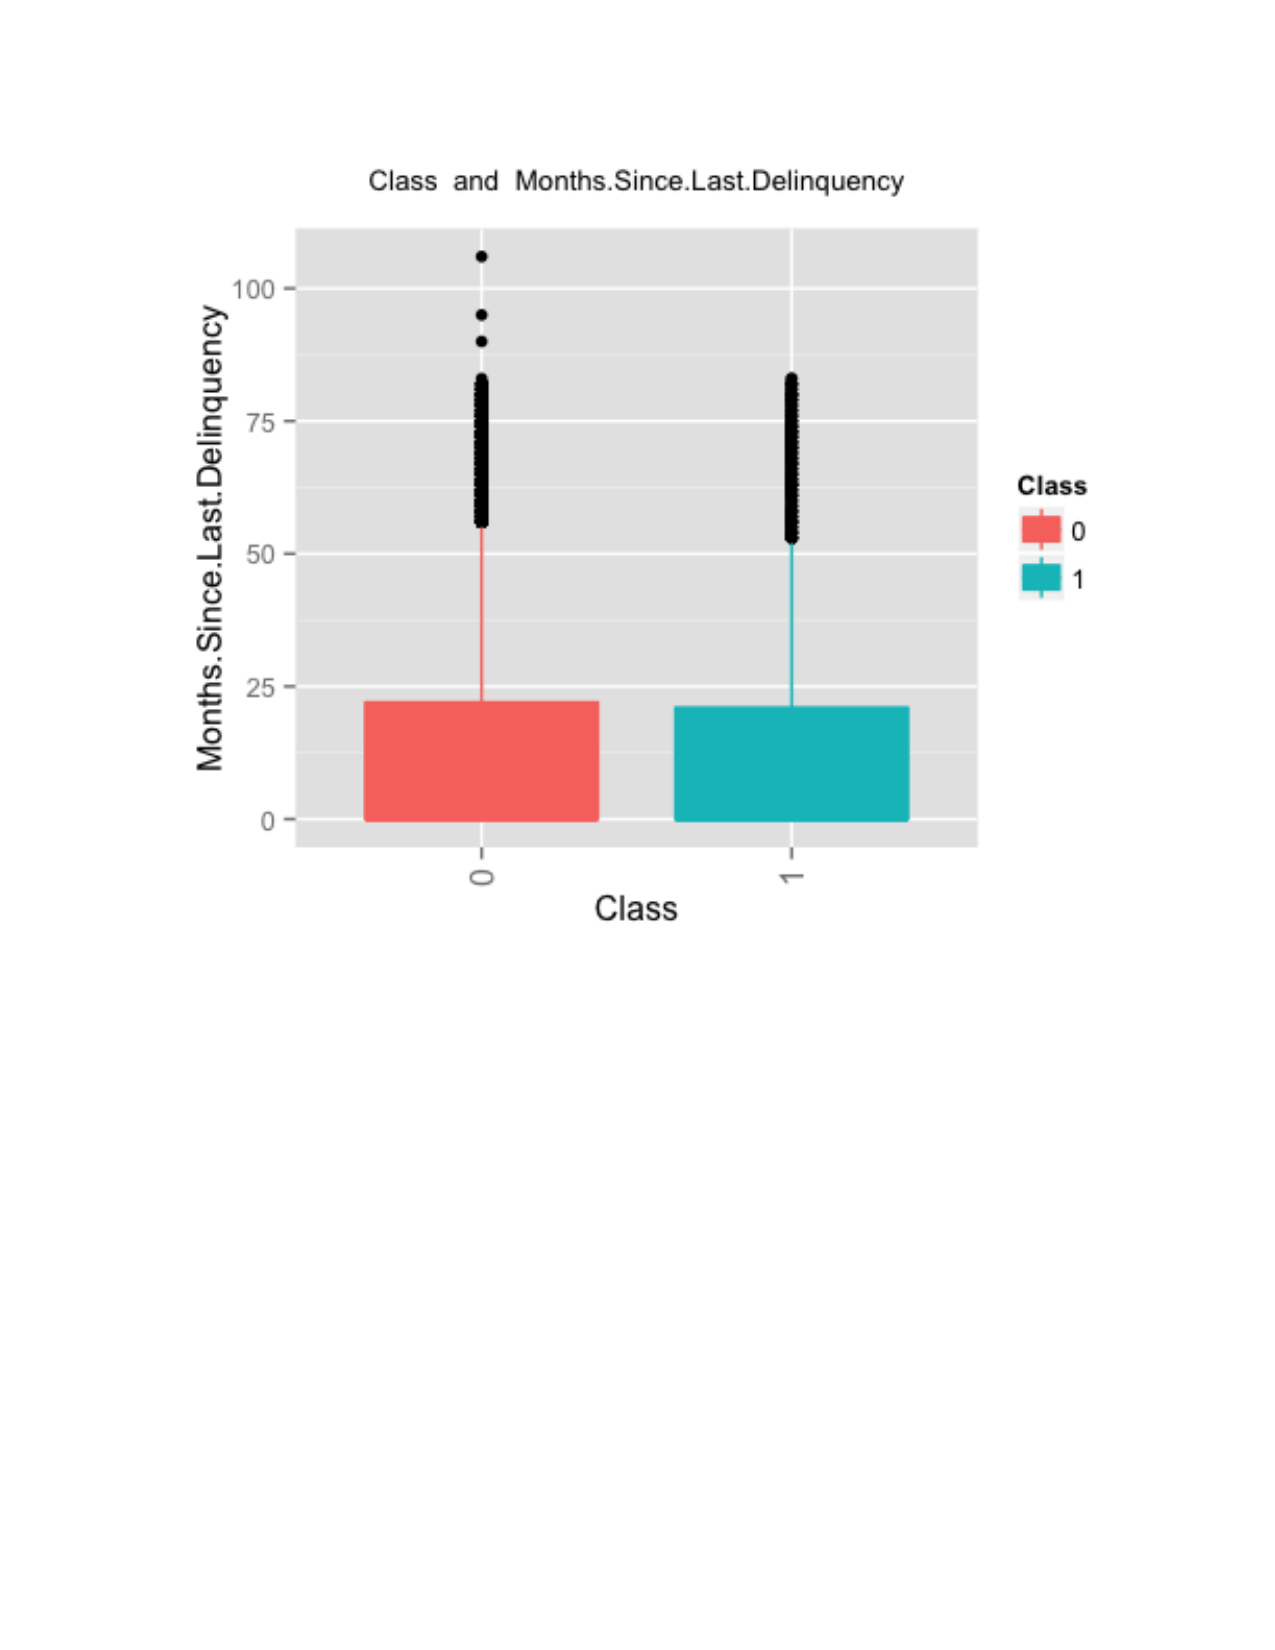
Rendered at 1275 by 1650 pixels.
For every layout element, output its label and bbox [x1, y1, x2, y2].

picture [168, 150, 1169, 950]
